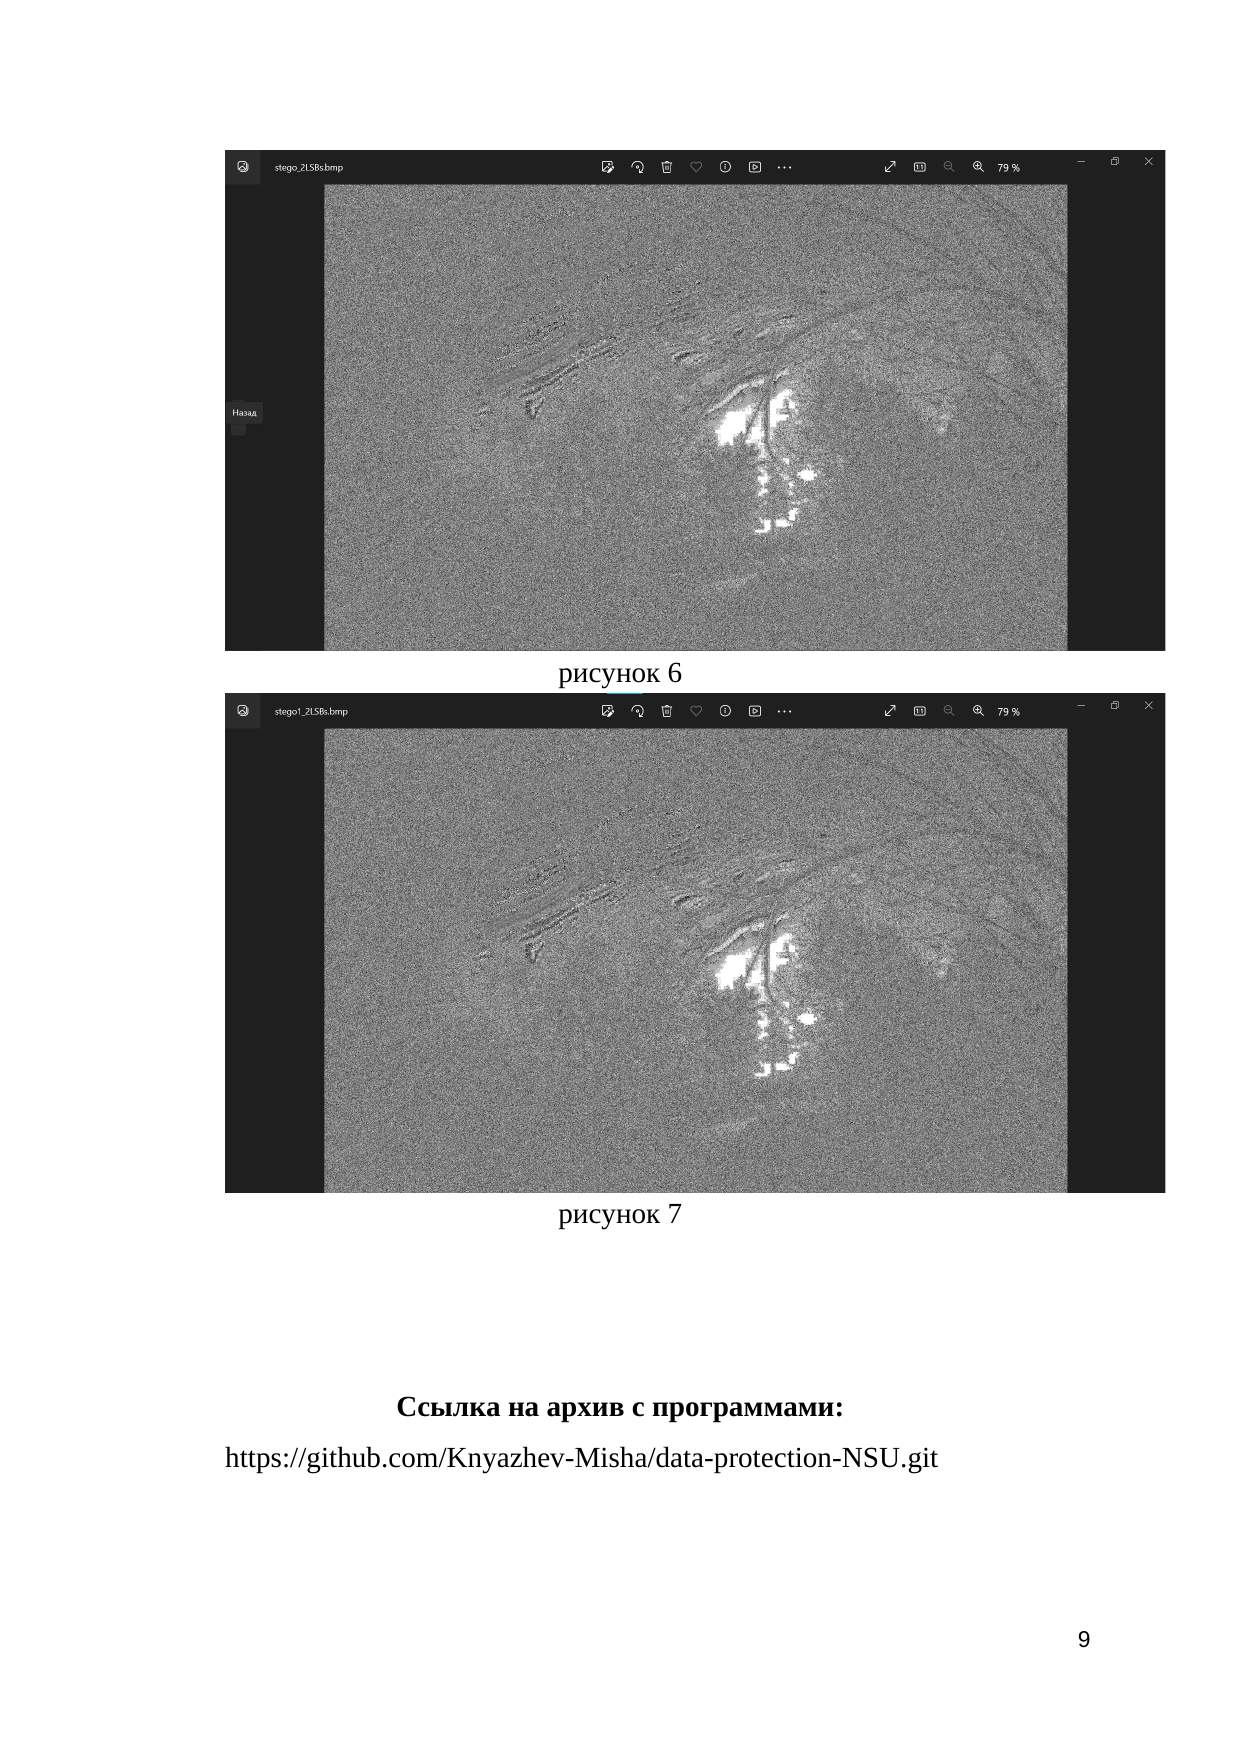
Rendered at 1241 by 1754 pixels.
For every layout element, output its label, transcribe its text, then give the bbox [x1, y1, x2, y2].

picture [225, 150, 1166, 651]
picture [225, 693, 1166, 1193]
text рисунок 7 [150, 1196, 1090, 1230]
subtitle Ссылка на архив с программами: [150, 1389, 1090, 1422]
text https://github.com/Knyazhev-Misha/data-protection-NSU.git [150, 1440, 1090, 1473]
